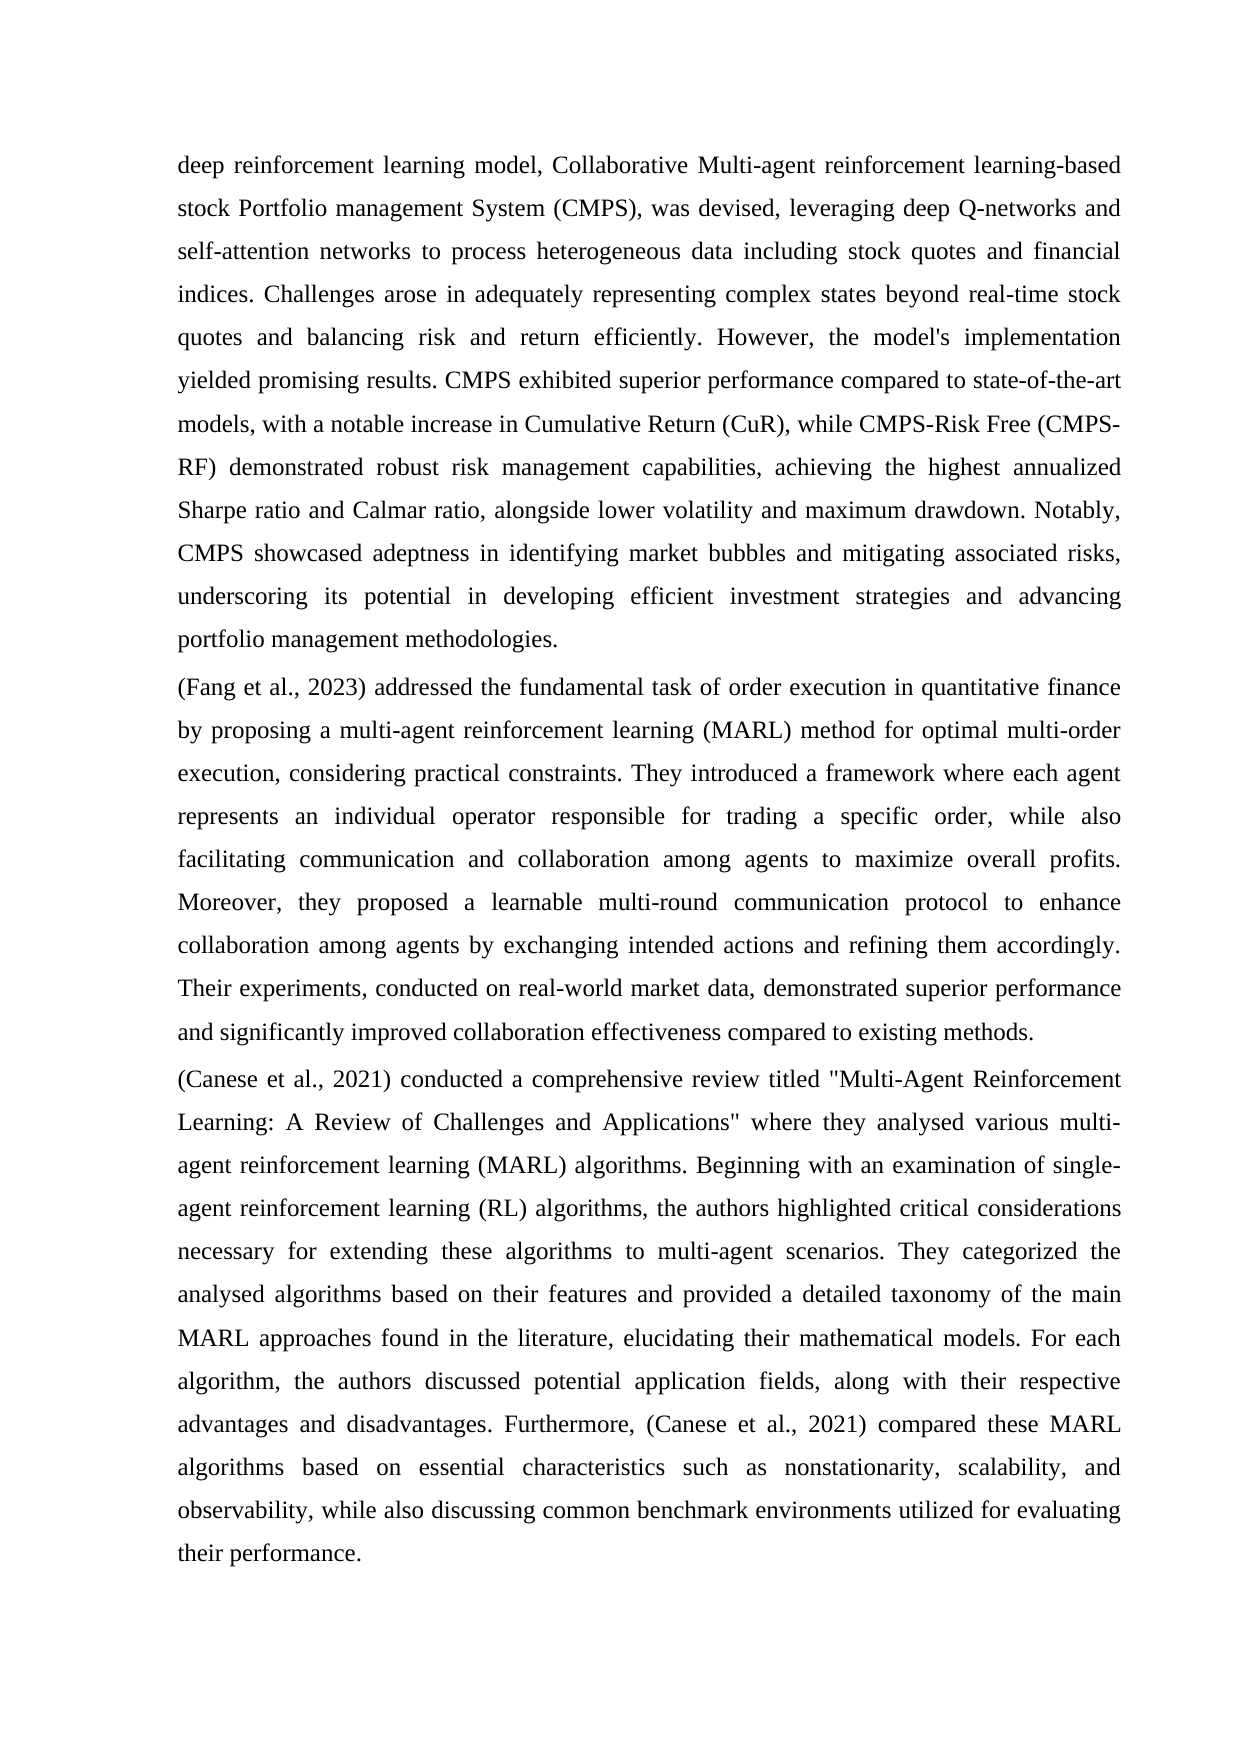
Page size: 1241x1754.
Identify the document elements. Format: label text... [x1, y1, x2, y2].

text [177, 150, 1122, 653]
text addressed the fundamental task of order execution in quantitative finance by proposing a multi-agent reinforcement learning (MARL) method for optimal multi-order execution, considering practical constraints. They introduced a framework where each agent represents an individual operator responsible for trading a specific order, while also facilitating communication and collaboration among agents to maximize overall profits. Moreover, they proposed a learnable multi-round communication protocol to enhance collaboration among agents by exchanging intended actions and refining them accordingly. Their experiments, conducted on real-world market data, demonstrated superior performance and significantly improved collaboration effectiveness compared to existing methods. [177, 672, 1122, 1045]
text conducted a comprehensive review titled "Multi-Agent Reinforcement Learning: A Review of Challenges and Applications" where they analysed various multi-agent reinforcement learning (MARL) algorithms. Beginning with an examination of single-agent reinforcement learning (RL) algorithms, the authors highlighted critical considerations necessary for extending these algorithms to multi-agent scenarios. They categorized the analysed algorithms based on their features and provided a detailed taxonomy of the main MARL approaches found in the literature, elucidating their mathematical models. For each algorithm, the authors discussed potential application fields, along with their respective advantages and disadvantages. Furthermore, compared these MARL algorithms based on essential characteristics such as nonstationarity, scalability, and observability, while also discussing common benchmark environments utilized for evaluating their performance. [177, 1064, 1122, 1567]
